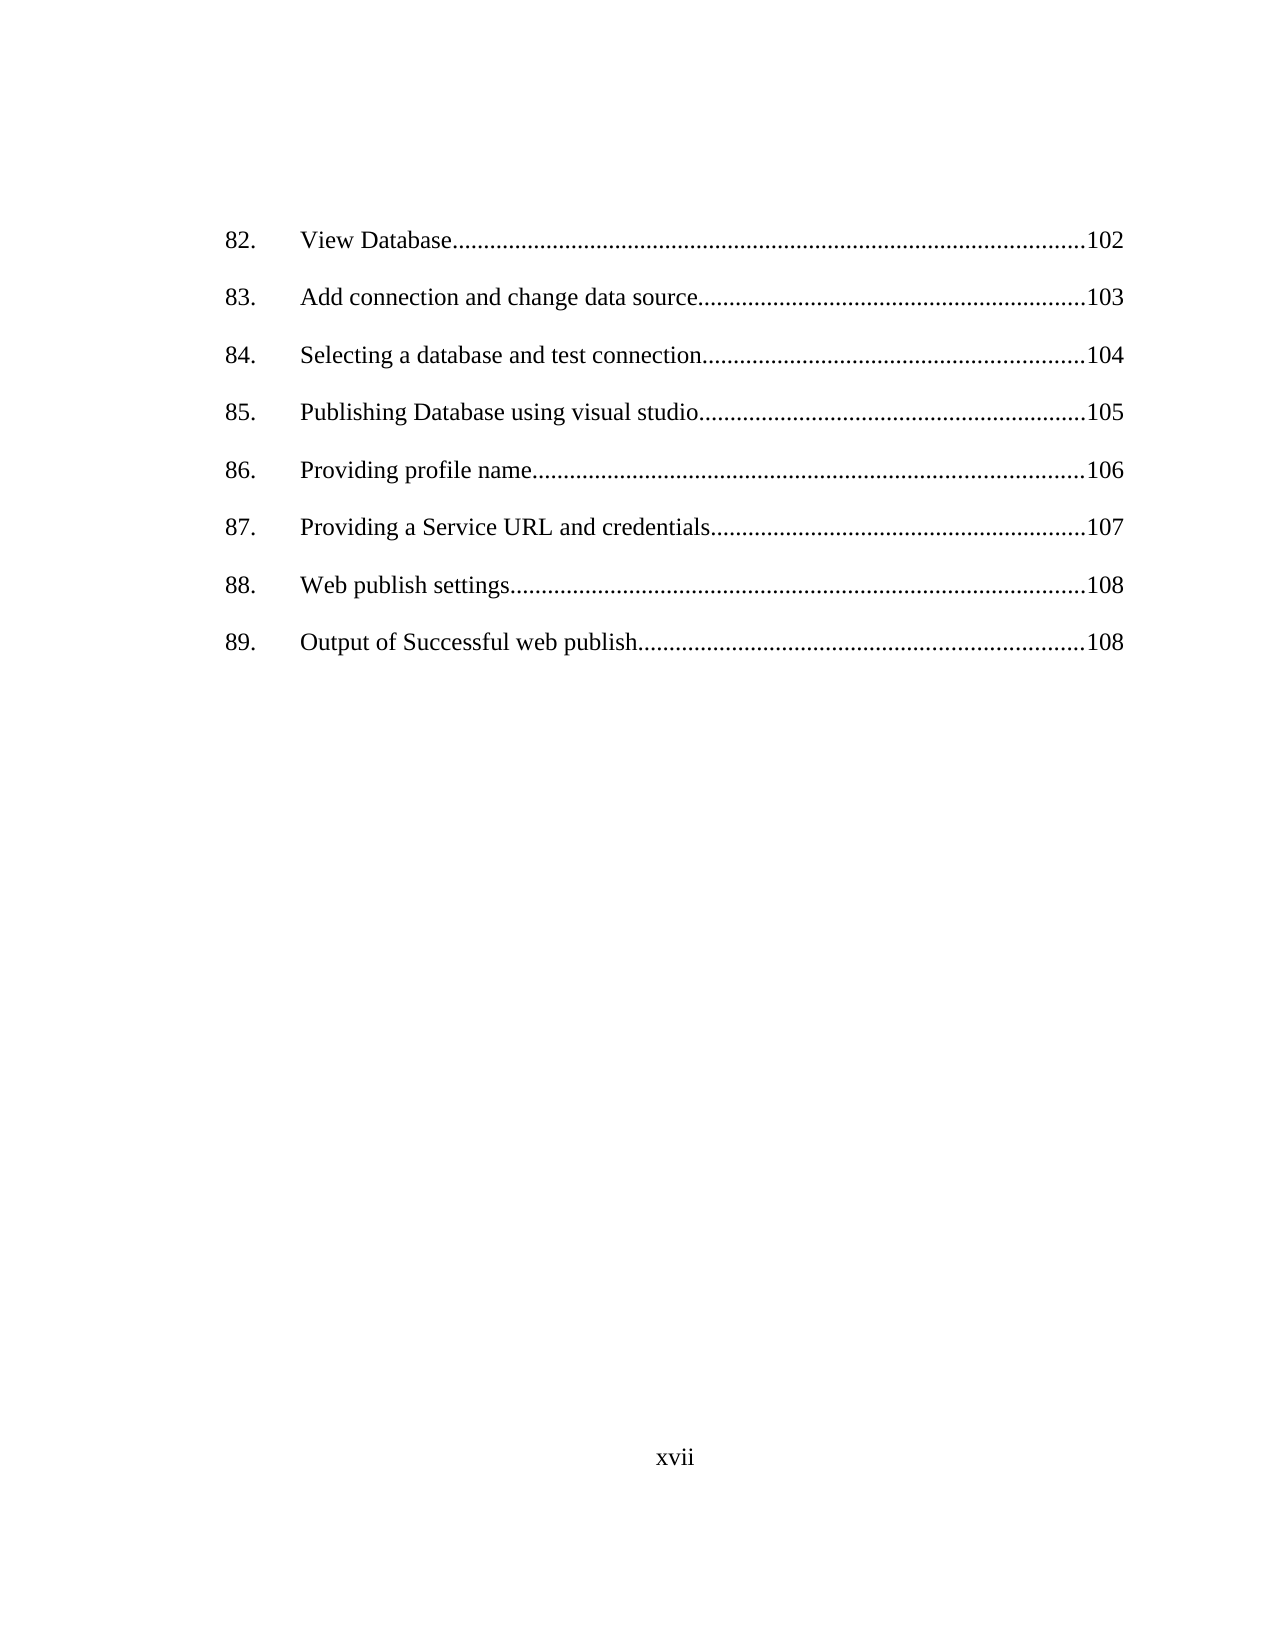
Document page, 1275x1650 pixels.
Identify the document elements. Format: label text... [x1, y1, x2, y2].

list Publishing Database using visual studio 105 [225, 397, 1125, 426]
list Web publish settings 108 [225, 570, 1125, 599]
list Add connection and change data source 103 [225, 282, 1125, 311]
list View Database 102 [225, 225, 1125, 254]
list Providing a Service URL and credentials 107 [225, 512, 1125, 541]
list Selecting a database and test connection 104 [225, 340, 1125, 369]
list Providing profile name 106 [225, 455, 1125, 484]
list Output of Successful web publish 108 [225, 627, 1125, 656]
